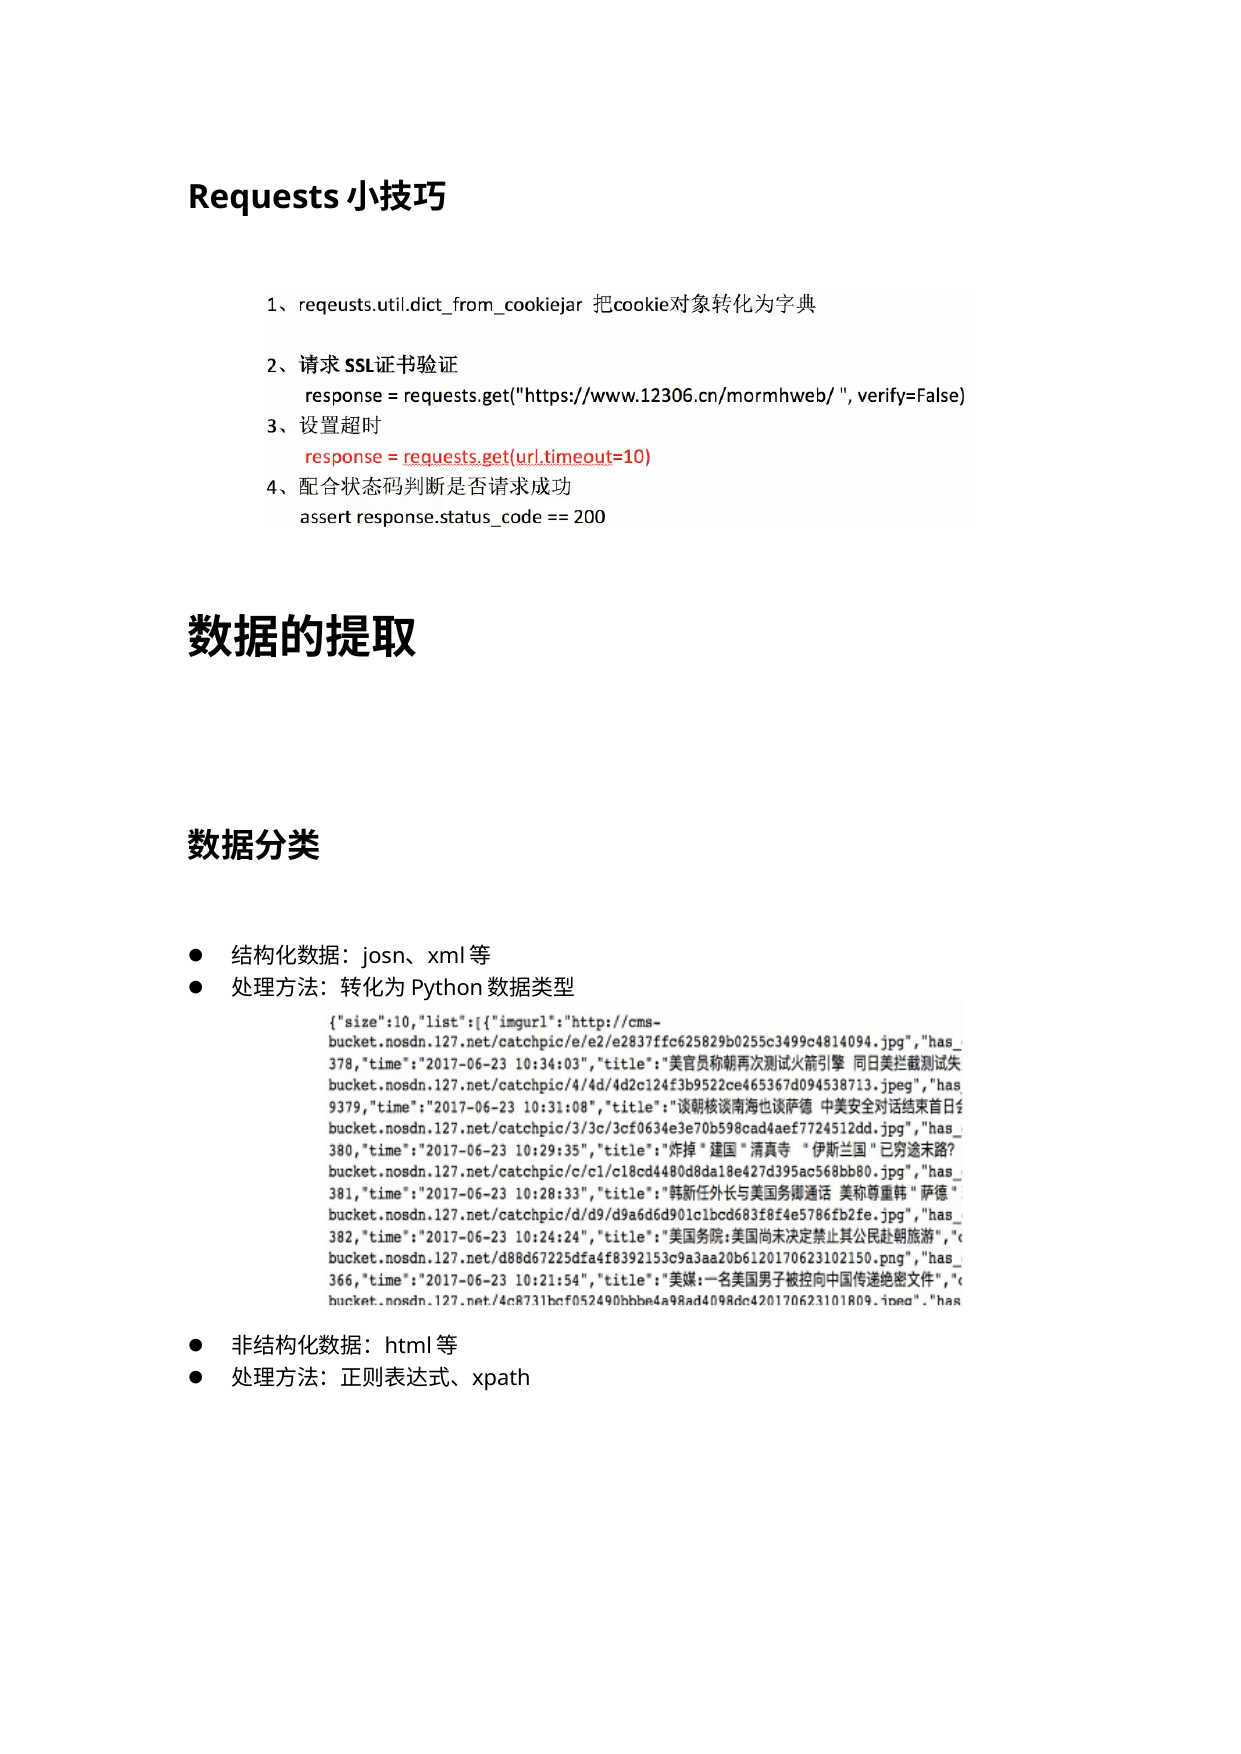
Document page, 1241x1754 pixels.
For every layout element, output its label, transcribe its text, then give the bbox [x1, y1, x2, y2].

picture [321, 1002, 963, 1308]
subtitle 数据分类 [187, 810, 1053, 875]
list 处理方法：转化为Python数据类型 [187, 970, 1053, 1002]
list 结构化数据：josn、xml等 [187, 937, 1053, 970]
list 非结构化数据：html等 [187, 1327, 1053, 1360]
subtitle 数据的提取 [187, 585, 1053, 682]
picture [264, 289, 976, 527]
list 处理方法：正则表达式、xpath [187, 1360, 1053, 1392]
subtitle Requests小技巧 [187, 162, 1053, 227]
